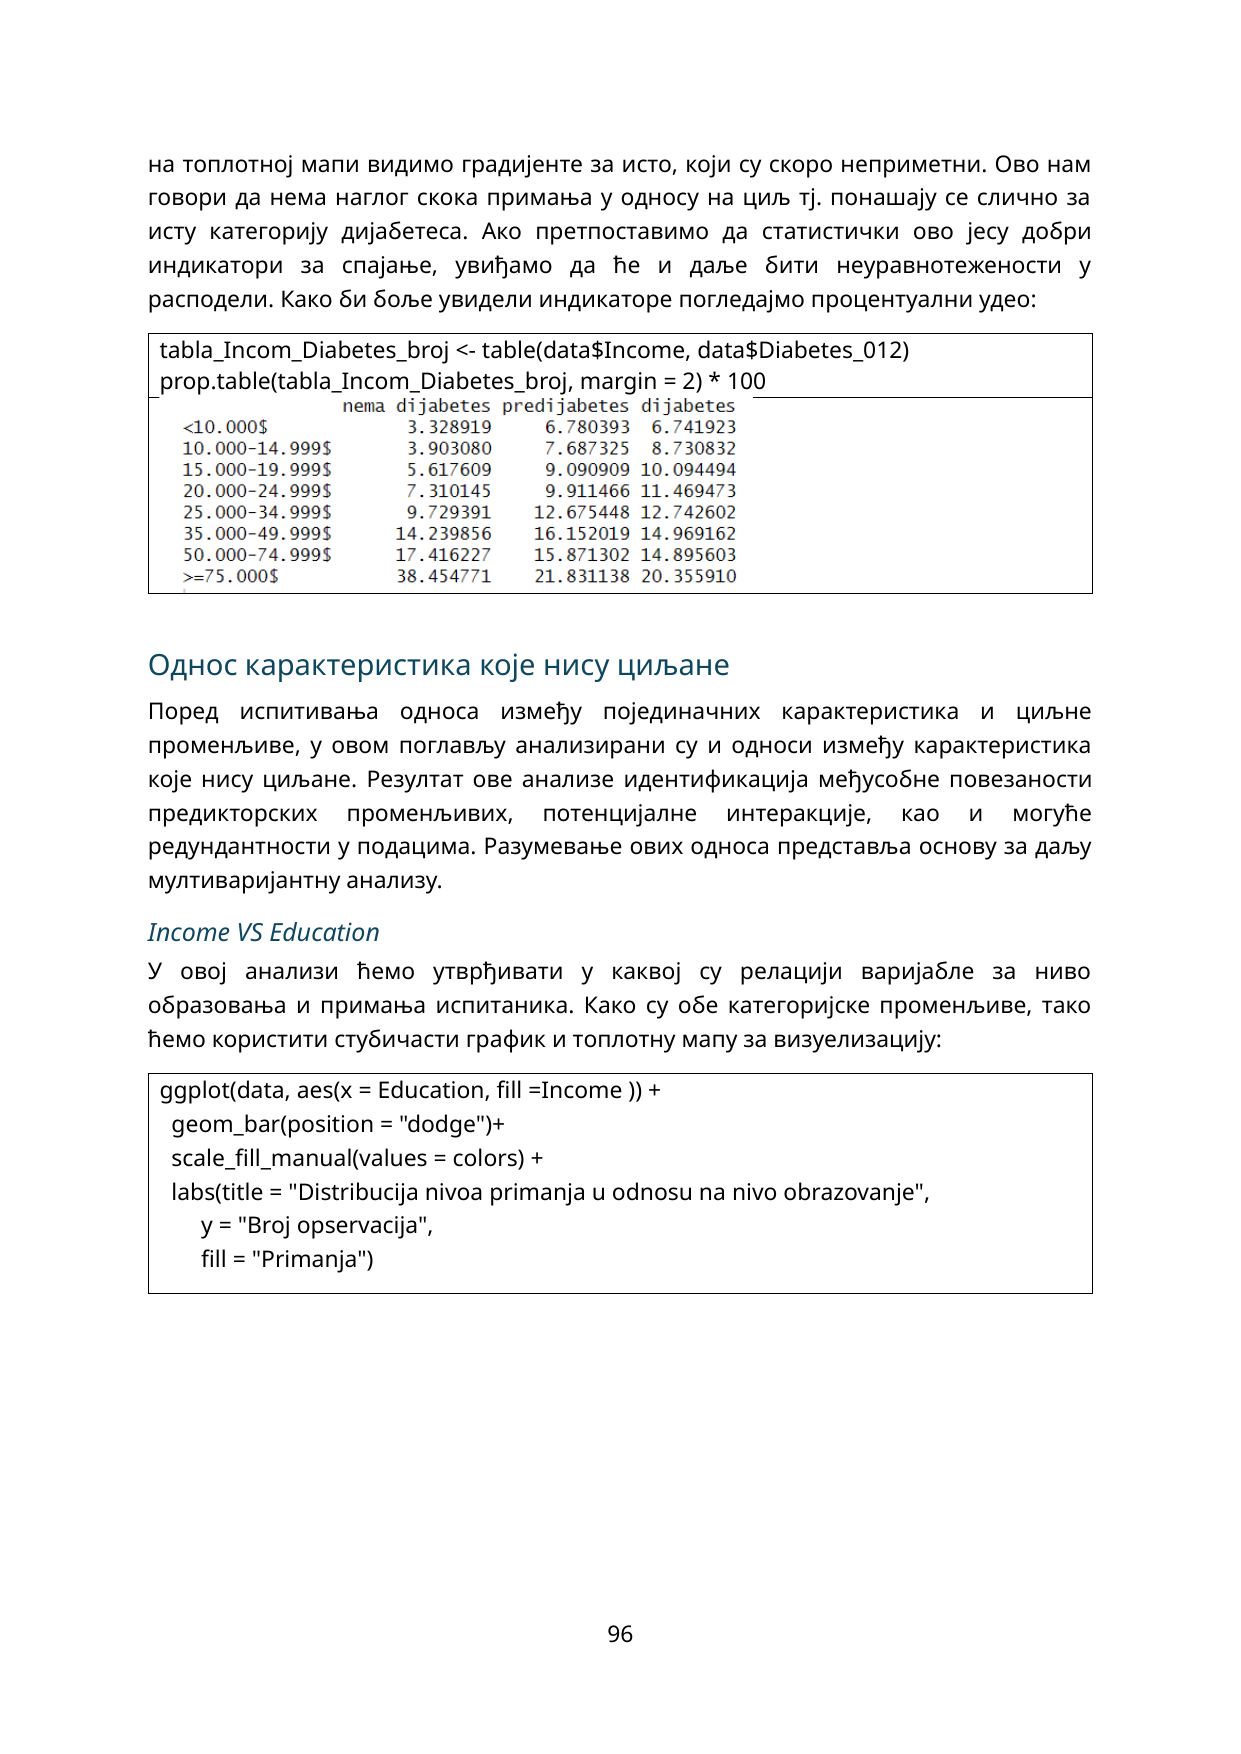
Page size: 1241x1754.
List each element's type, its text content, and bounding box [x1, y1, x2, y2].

table_cell [149, 398, 159, 593]
subtitle Income VS Education [148, 914, 1093, 948]
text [148, 148, 1093, 314]
text Поред испитивања односа између појединачних карактеристика и циљне променљиве, у овом поглављу анализирани су и односи између карактеристика које нису циљане. Резултат ове анализе идентификација међусобне повезаности предикторских променљивих, потенцијалне интеракције, као и могуће редундантности у подацима. Разумевање ових односа представља основу за даљу мултиваријантну анализу. [148, 695, 1093, 895]
text У овој анализи ћемо утврђивати у каквој су релацији варијабле за ниво образовања и примања испитаника. Како су обе категоријске променљиве, тако ћемо користити стубичасти график и топлотну мапу за визуелизацију: [148, 955, 1093, 1054]
table_header tabla_Incom_Diabetes_broj <- table(data$Income, data$Diabetes_012) prop.table(tabla_Incom_Diabetes_broj, margin = 2) * 100 [149, 334, 1092, 397]
picture [159, 397, 753, 593]
table_header ggplot(data, aes(x = Education, fill =Income )) + geom_bar(position = "dodge")+ scale_fill_manual(values = colors) + labs(title = "Distribucija nivoa primanja u odnosu na nivo obrazovanje", y = "Broj opservacija", fill = "Primanja") [149, 1074, 1092, 1293]
subtitle Однос карактеристика које нису циљане [148, 644, 1093, 684]
table_cell [753, 398, 1092, 593]
